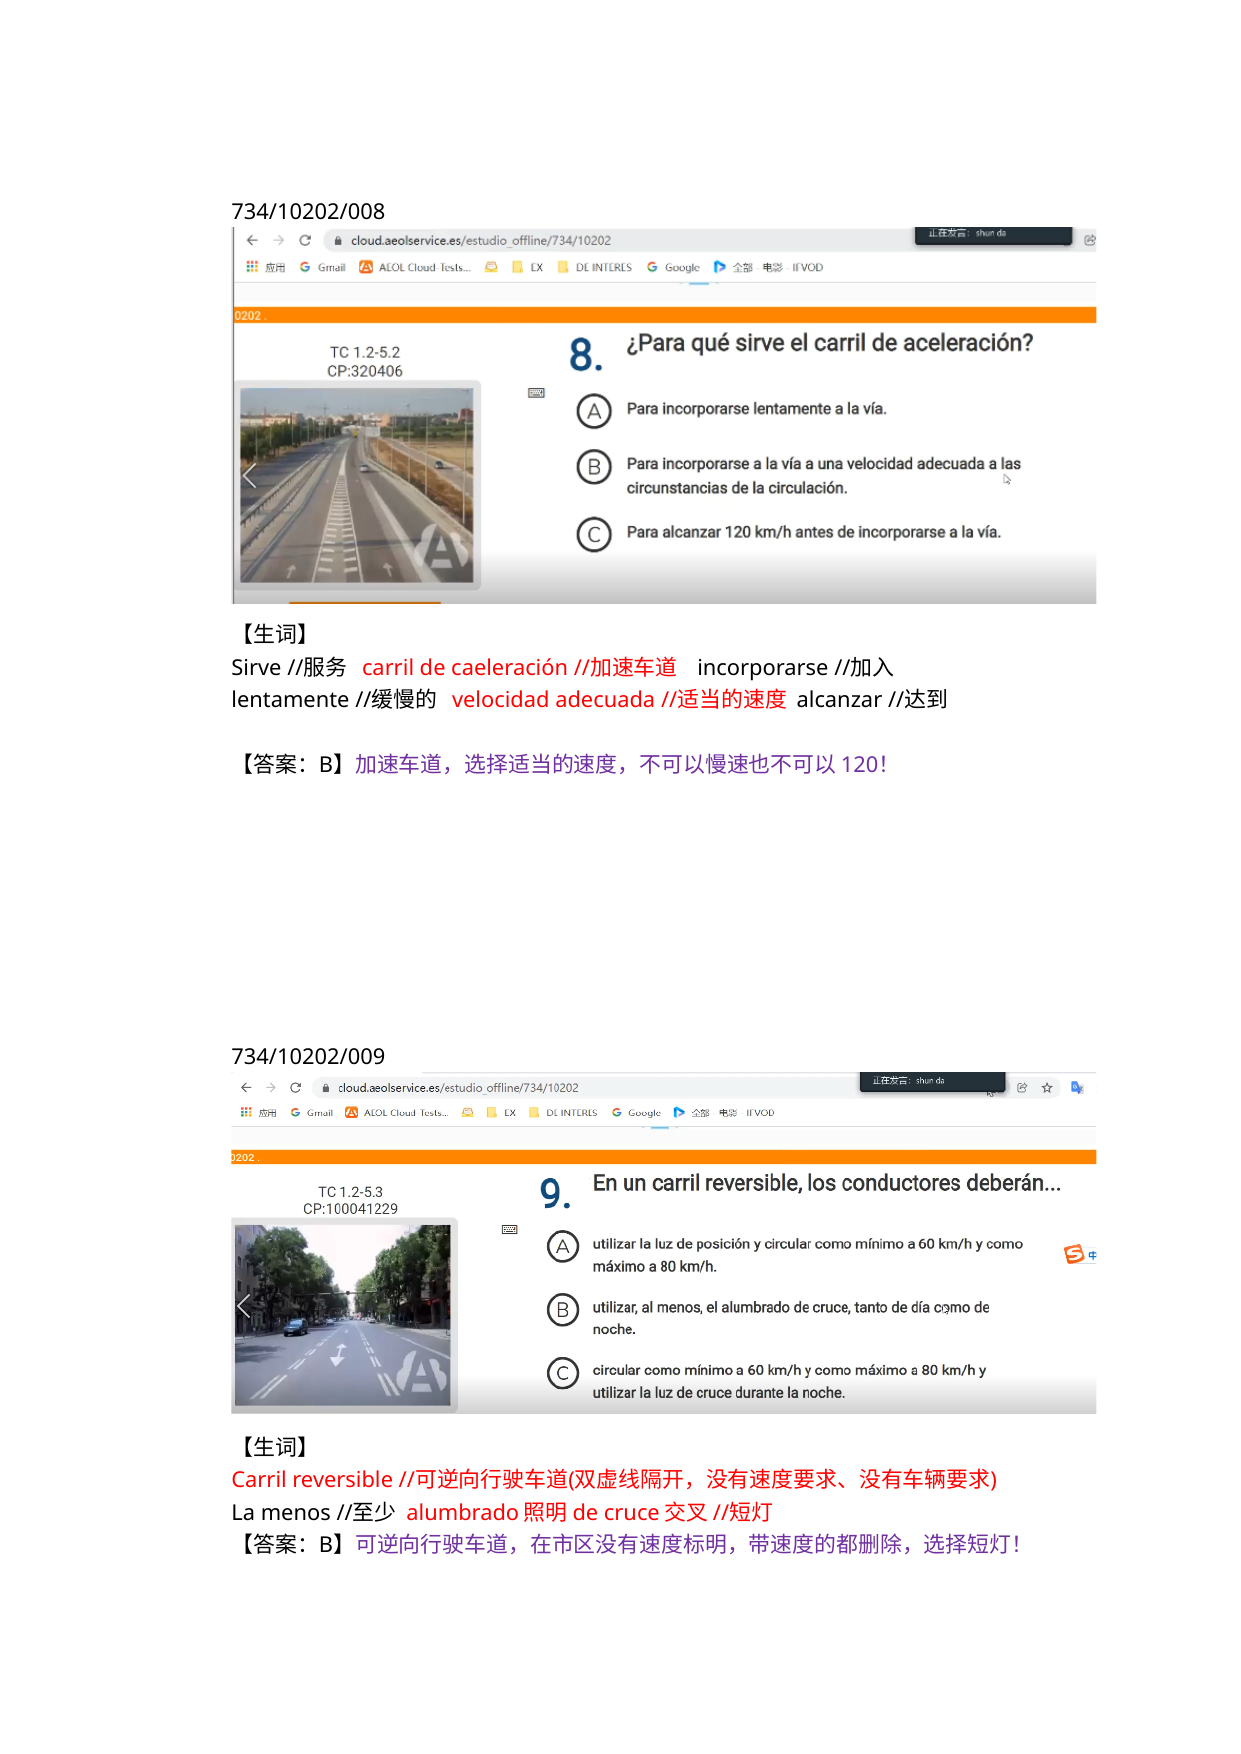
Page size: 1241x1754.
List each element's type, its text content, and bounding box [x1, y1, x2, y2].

text 734/10202/009 [187, 1039, 1053, 1072]
text 【生词】 [187, 1429, 1053, 1462]
text Carril reversible //可逆向行驶车道(双虚线隔开，没有速度要求、没有车辆要求) [187, 1462, 1053, 1494]
text Sirve //服务 carril de caeleración //加速车道 incorporarse //加入 [187, 649, 1053, 682]
text lentamente //缓慢的 velocidad adecuada //适当的速度 alcanzar //达到 [187, 682, 1053, 714]
picture [231, 1072, 1097, 1414]
text 【答案：B】加速车道，选择适当的速度，不可以慢速也不可以120！ [187, 747, 1053, 779]
picture [231, 227, 1097, 604]
text La menos //至少 alumbrado照明 de cruce交叉 //短灯 [187, 1494, 1053, 1527]
text 【答案：B】可逆向行驶车道，在市区没有速度标明，带速度的都删除，选择短灯！ [187, 1527, 1053, 1559]
text 【生词】 [187, 617, 1053, 649]
text 734/10202/008 [187, 194, 1053, 227]
